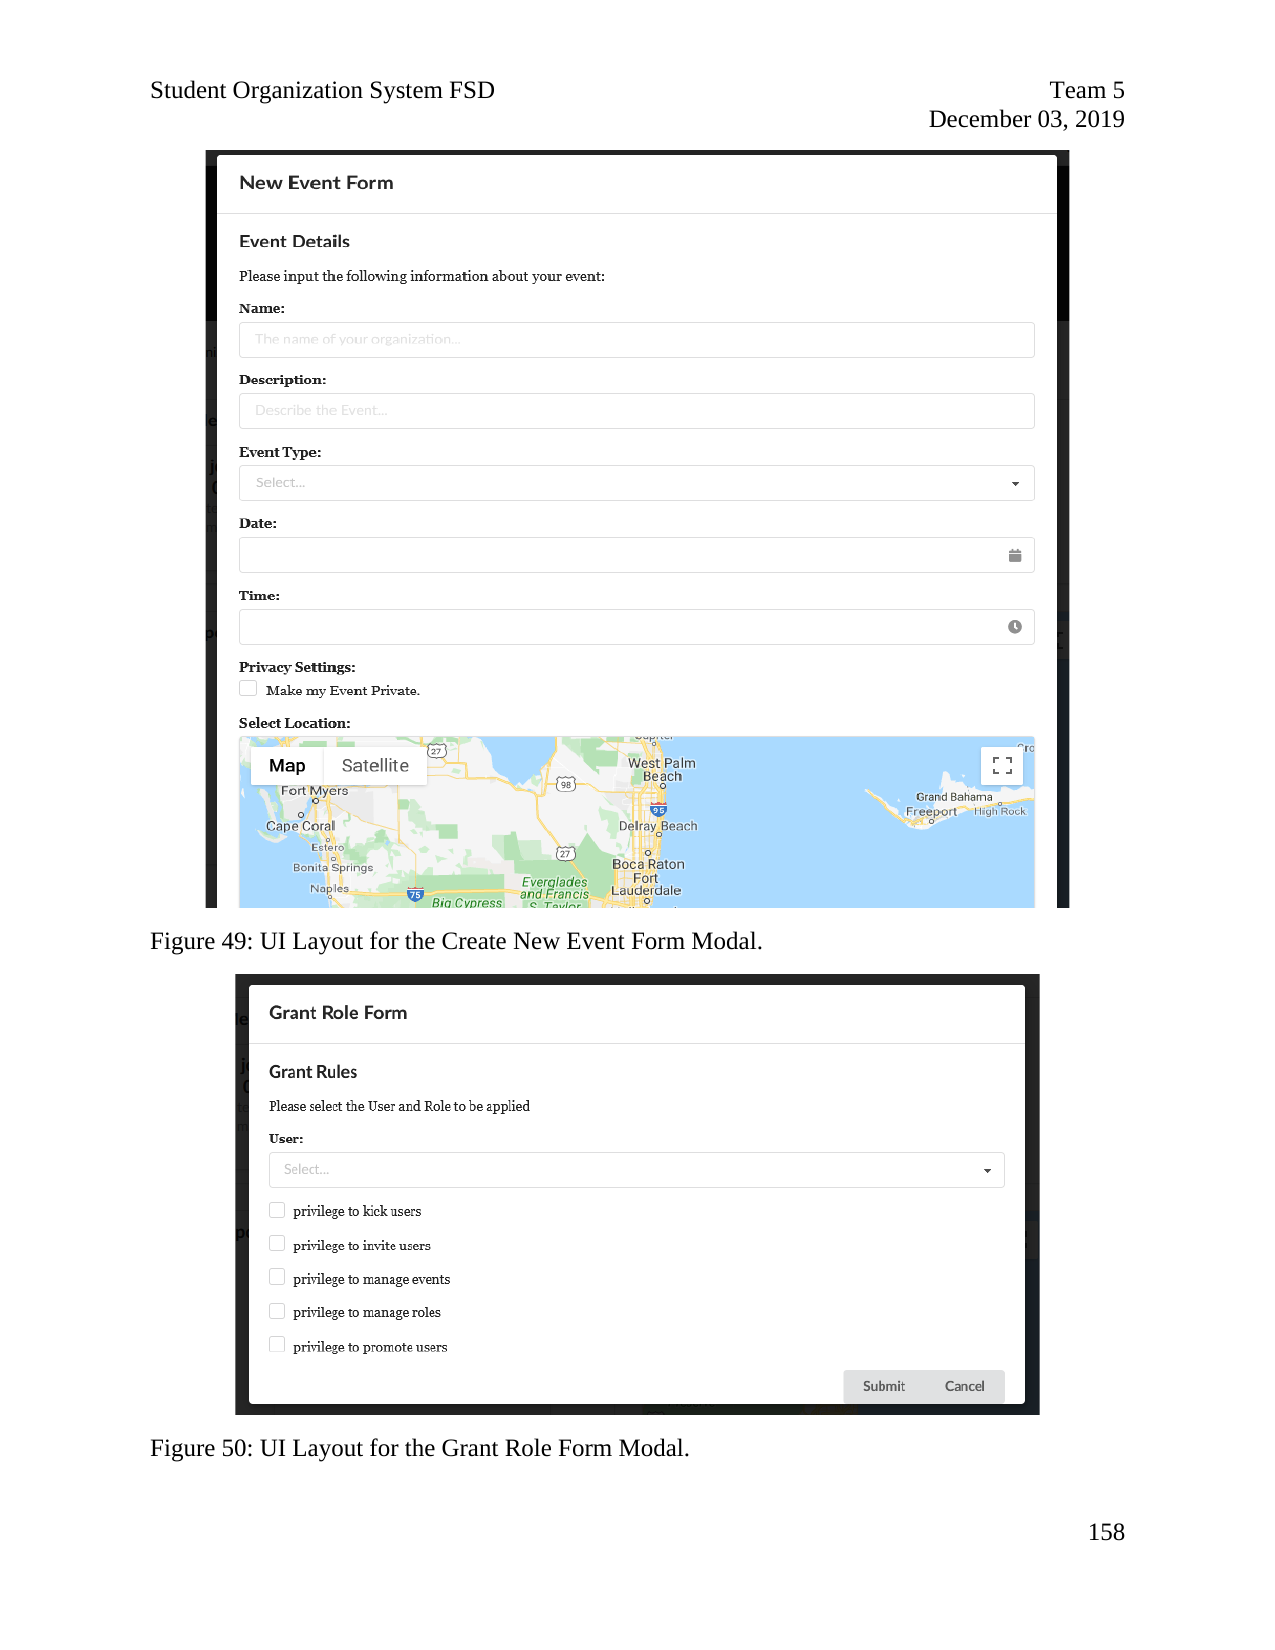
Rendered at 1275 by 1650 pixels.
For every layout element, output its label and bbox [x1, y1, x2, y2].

picture [205, 150, 1070, 908]
picture [235, 974, 1040, 1415]
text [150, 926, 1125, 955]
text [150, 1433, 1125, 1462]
